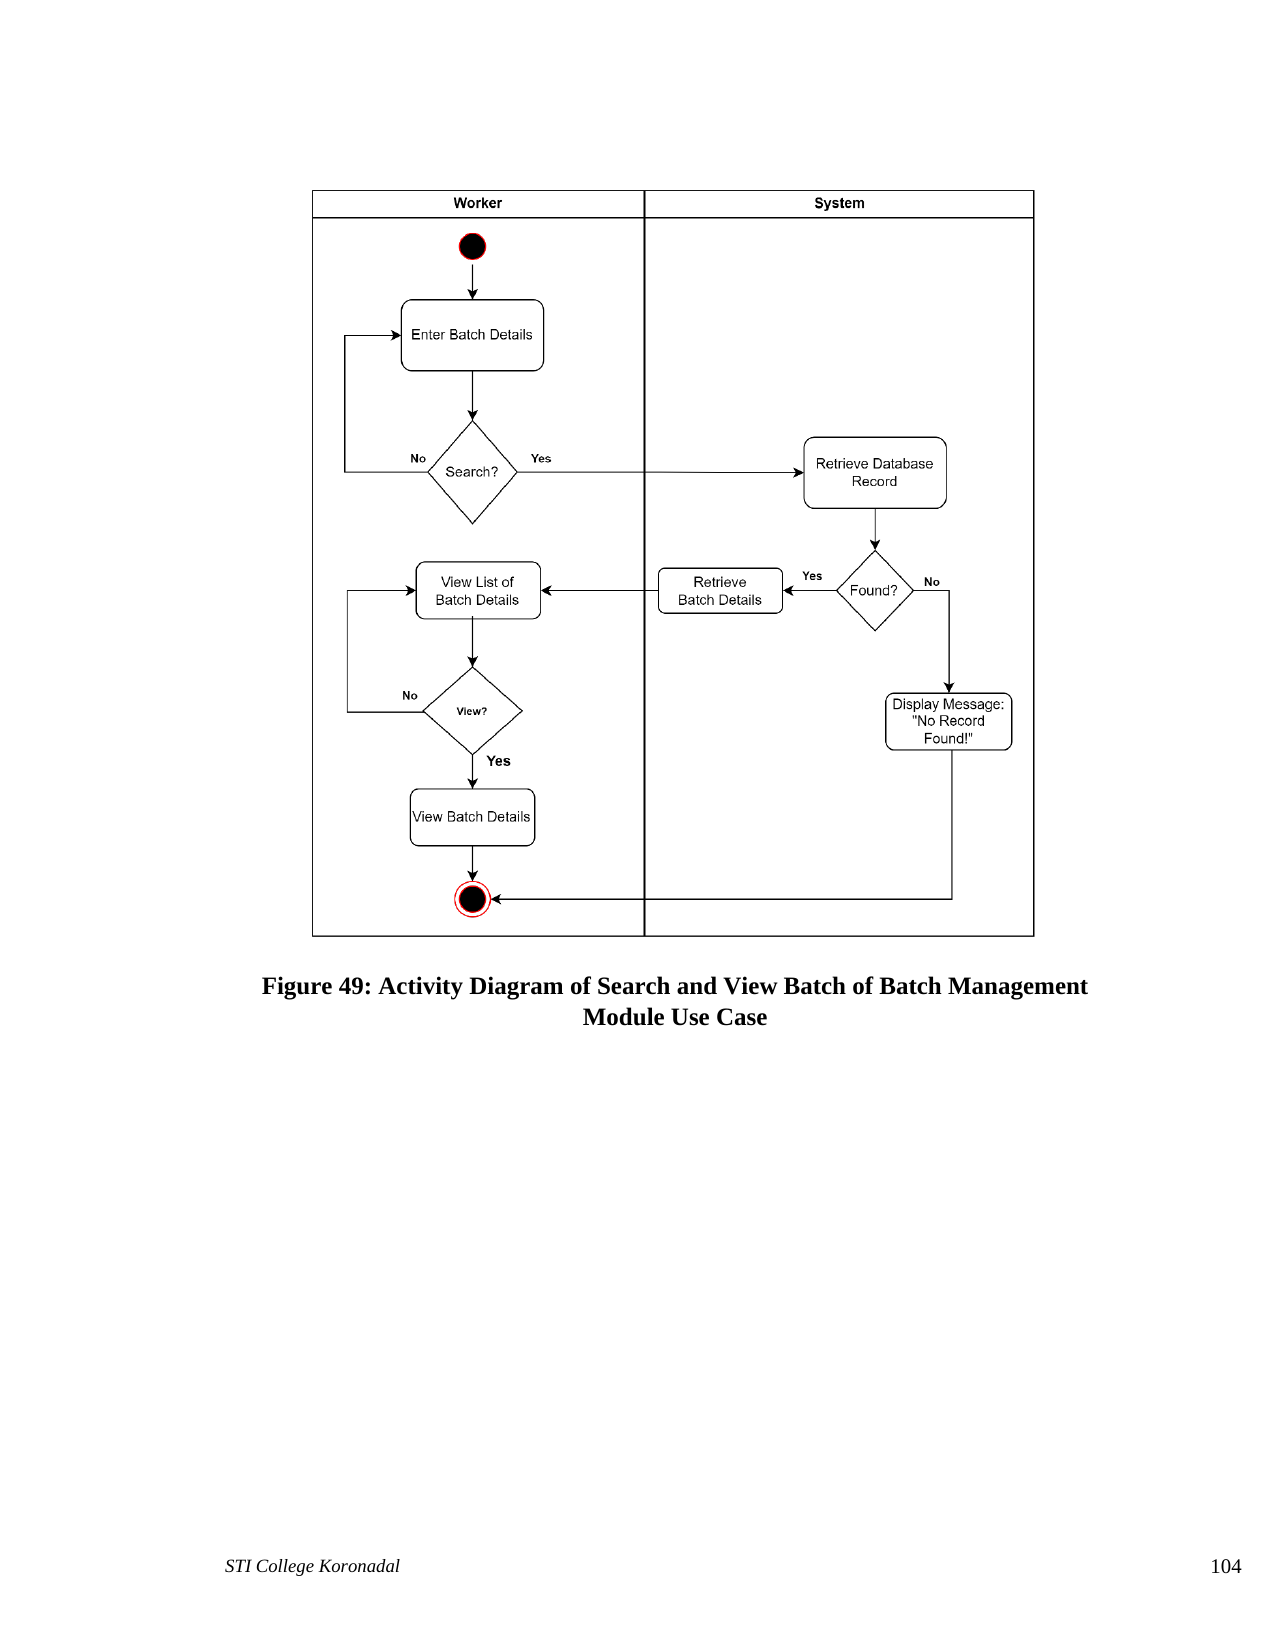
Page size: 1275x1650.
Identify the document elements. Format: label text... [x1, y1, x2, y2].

text Figure 49: Activity Diagram of Search and View Batch of Batch Management Module Use Case [225, 971, 1125, 1031]
picture [300, 178, 1047, 948]
